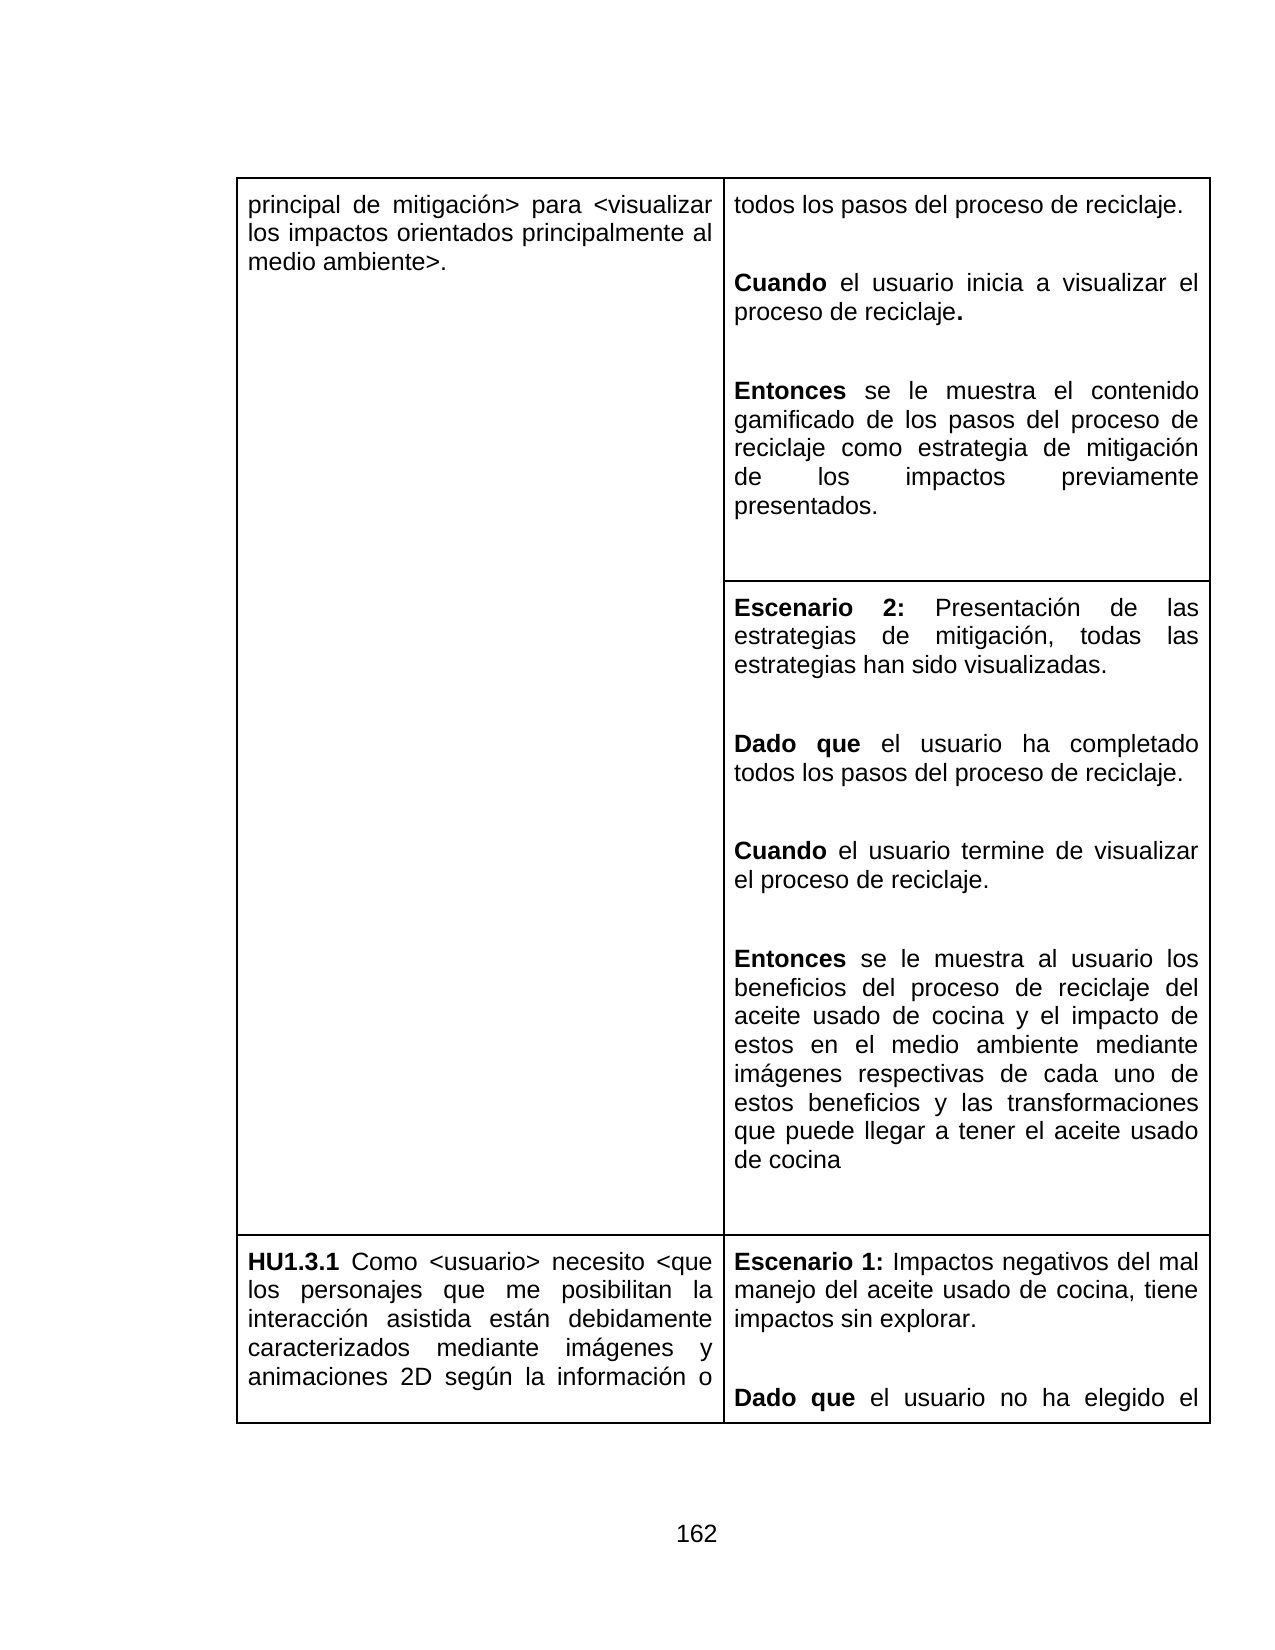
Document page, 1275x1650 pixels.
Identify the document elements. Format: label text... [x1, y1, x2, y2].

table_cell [238, 179, 723, 1234]
table_cell Escenario 2: Presentación de las estrategias de mitigación, todas las estrategias han sido visualizadas. Dado que el usuario ha completado todos los pasos del proceso de reciclaje. Cuando el usuario termine de visualizar el proceso de reciclaje. Entonces se le muestra al usuario los beneficios del proceso de reciclaje del aceite usado de cocina y el impacto de estos en el medio ambiente mediante imágenes respectivas de cada uno de estos beneficios y las transformaciones que puede llegar a tener el aceite usado de cocina [725, 582, 1209, 1234]
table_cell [725, 179, 1209, 580]
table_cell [238, 1236, 723, 1422]
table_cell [725, 1236, 1209, 1422]
